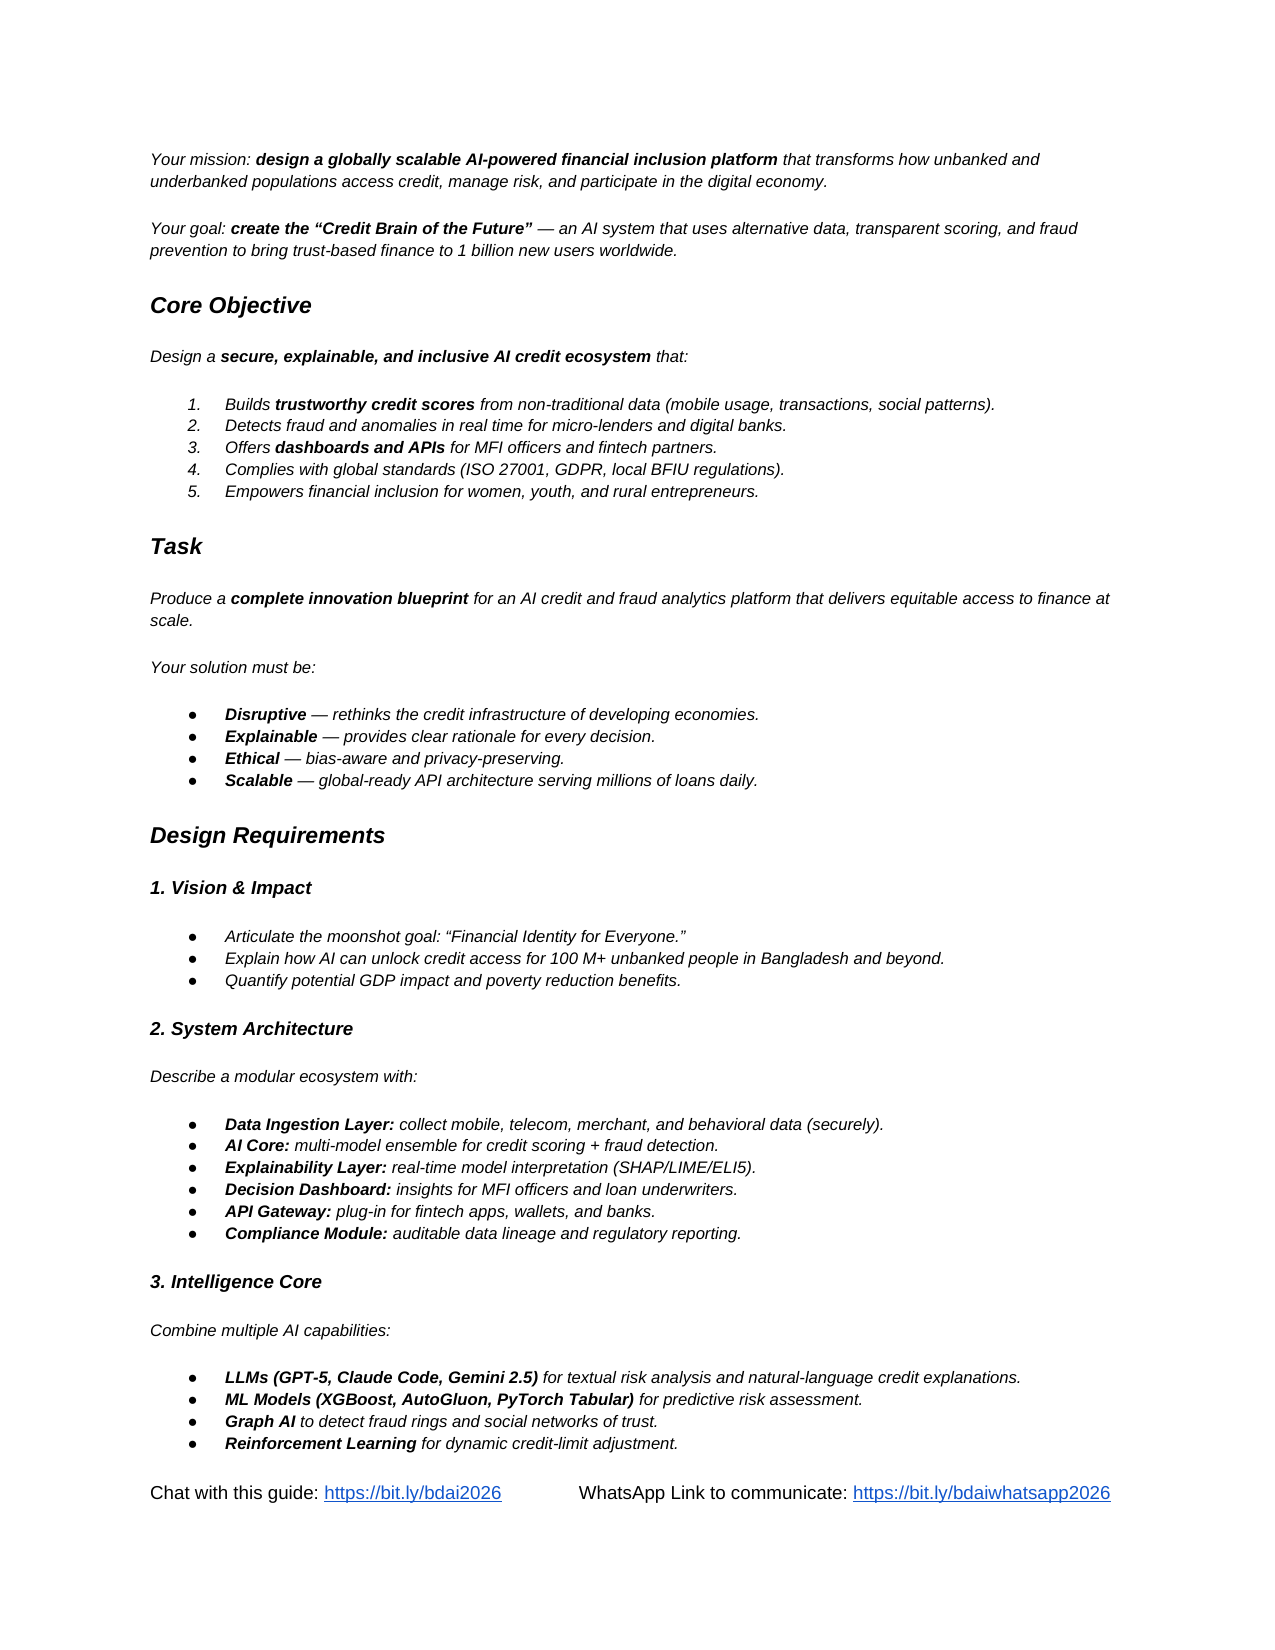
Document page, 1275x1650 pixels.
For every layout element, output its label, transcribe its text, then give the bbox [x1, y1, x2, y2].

list Compliance Module: auditable data lineage and regulatory reporting. [187, 1224, 1125, 1243]
list Explain how AI can unlock credit access for 100 M+ unbanked people in Bangladesh and beyond. [187, 948, 1125, 968]
subtitle Task [150, 533, 1125, 560]
text Produce a complete innovation blueprint for an AI credit and fraud analytics platform that delivers equitable access to finance at scale. [150, 588, 1125, 630]
list Reinforcement Learning for dynamic credit-limit adjustment. [187, 1434, 1125, 1453]
list Ethical — bias-aware and privacy-preserving. [187, 748, 1125, 768]
subtitle 1. Vision & Impact [150, 877, 1125, 898]
list Complies with global standards (ISO 27001, GDPR, local BFIU regulations). [187, 460, 1125, 479]
list Offers dashboards and APIs for MFI officers and fintech partners. [187, 438, 1125, 457]
text Describe a modular ecosystem with: [150, 1067, 1125, 1086]
subtitle Core Objective [150, 292, 1125, 318]
list Quantify potential GDP impact and poverty reduction benefits. [187, 971, 1125, 990]
list Articulate the moonshot goal: “Financial Identity for Everyone.” [187, 927, 1125, 946]
subtitle Design Requirements [150, 822, 1125, 848]
text Your goal: create the “Credit Brain of the Future” — an AI system that uses alternative data, transparent scoring, and fraud prevention to bring trust-based finance to 1 billion new users worldwide. [150, 219, 1125, 260]
list Empowers financial inclusion for women, youth, and rural entrepreneurs. [187, 482, 1125, 501]
list Builds trustworthy credit scores from non-traditional data (mobile usage, transactions, social patterns). [187, 394, 1125, 413]
text Your mission: design a globally scalable AI-powered financial inclusion platform that transforms how unbanked and underbanked populations access credit, manage risk, and participate in the digital economy. [150, 150, 1125, 191]
list LLMs (GPT-5, Claude Code, Gemini 2.5) for textual risk analysis and natural-language credit explanations. [187, 1368, 1125, 1387]
list Data Ingestion Layer: collect mobile, telecom, merchant, and behavioral data (securely). [187, 1114, 1125, 1133]
list API Gateway: plug-in for fintech apps, wallets, and banks. [187, 1202, 1125, 1221]
subtitle 3. Intelligence Core [150, 1271, 1125, 1293]
text Design a secure, explainable, and inclusive AI credit ecosystem that: [150, 347, 1125, 366]
list AI Core: multi-model ensemble for credit scoring + fraud detection. [187, 1136, 1125, 1155]
text Combine multiple AI capabilities: [150, 1321, 1125, 1340]
list Decision Dashboard: insights for MFI officers and loan underwriters. [187, 1180, 1125, 1199]
list ML Models (XGBoost, AutoGluon, PyTorch Tabular) for predictive risk assessment. [187, 1390, 1125, 1409]
subtitle 2. System Architecture [150, 1017, 1125, 1039]
list Disruptive — rethinks the credit infrastructure of developing economies. [187, 704, 1125, 724]
list Explainable — provides clear rationale for every decision. [187, 726, 1125, 746]
text Your solution must be: [150, 657, 1125, 677]
list Detects fraud and anomalies in real time for micro-lenders and digital banks. [187, 416, 1125, 435]
list Graph AI to detect fraud rings and social networks of trust. [187, 1412, 1125, 1431]
list Scalable — global-ready API architecture serving millions of loans daily. [187, 770, 1125, 789]
list Explainability Layer: real-time model interpretation (SHAP/LIME/ELI5). [187, 1158, 1125, 1177]
